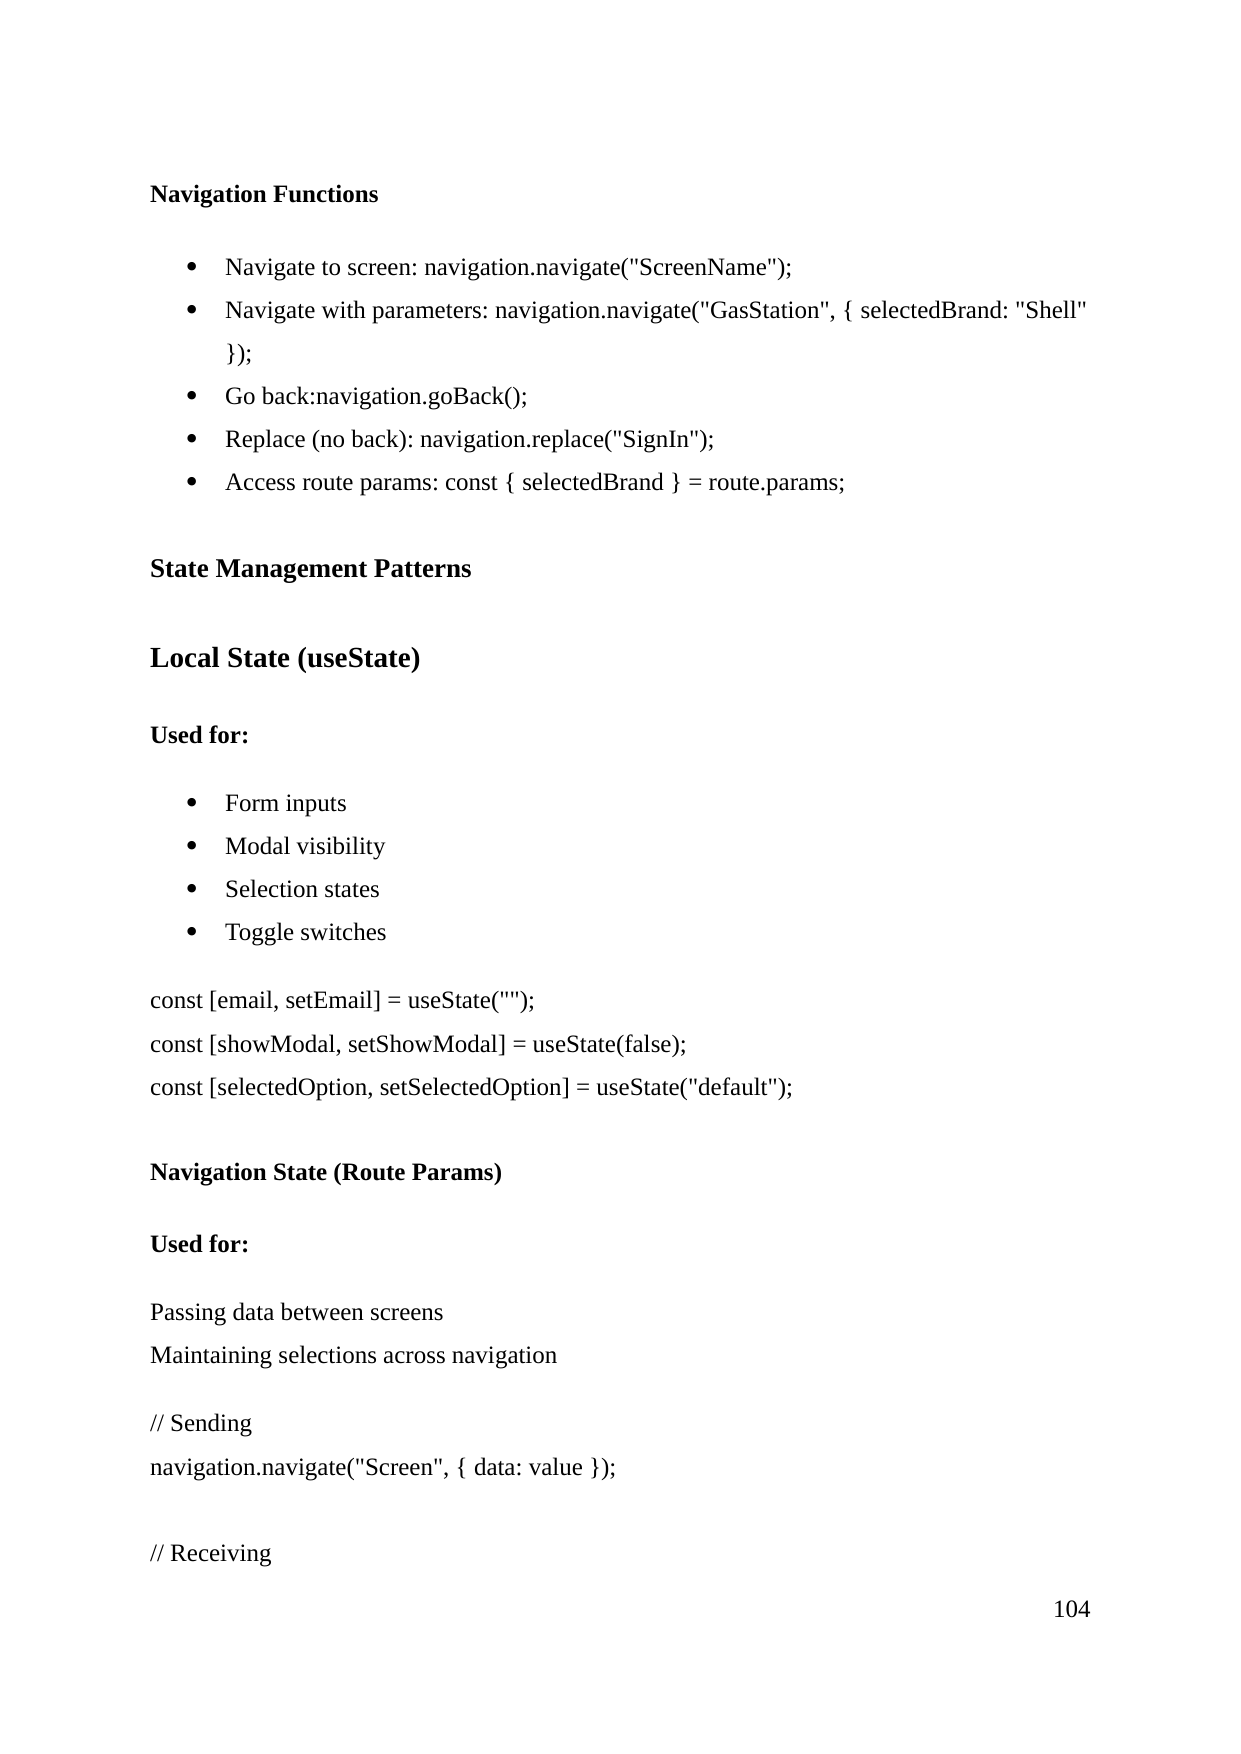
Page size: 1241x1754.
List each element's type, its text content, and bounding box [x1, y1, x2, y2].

text Used for: [150, 1229, 1090, 1258]
text Maintaining selections across navigation [150, 1340, 1090, 1369]
list Selection states [187, 874, 1090, 903]
list Modal visibility [187, 831, 1090, 860]
text Navigation State (Route Params) [150, 1157, 1090, 1185]
list Go back:navigation.goBack(); [187, 381, 1090, 410]
text const [email, setEmail] = useState(""); const [showModal, setShowModal] = useState(false); const [selectedOption, setSelectedOption] = useState("default"); [150, 986, 1090, 1101]
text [150, 1408, 1090, 1567]
list Navigate with parameters: navigation.navigate("GasStation", { selectedBrand: "Shell" }); [187, 295, 1090, 367]
text Local State (useState) [150, 640, 1090, 674]
list Form inputs [187, 788, 1090, 817]
list Toggle switches [187, 917, 1090, 946]
text Passing data between screens [150, 1297, 1090, 1326]
text State Management Patterns [150, 552, 1090, 583]
list Access route params: const { selectedBrand } = route.params; [187, 467, 1090, 496]
list Replace (no back): navigation.replace("SignIn"); [187, 424, 1090, 453]
text Used for: [150, 720, 1090, 749]
text Navigation Functions [150, 179, 1090, 208]
list Navigate to screen: navigation.navigate("ScreenName"); [187, 252, 1090, 280]
